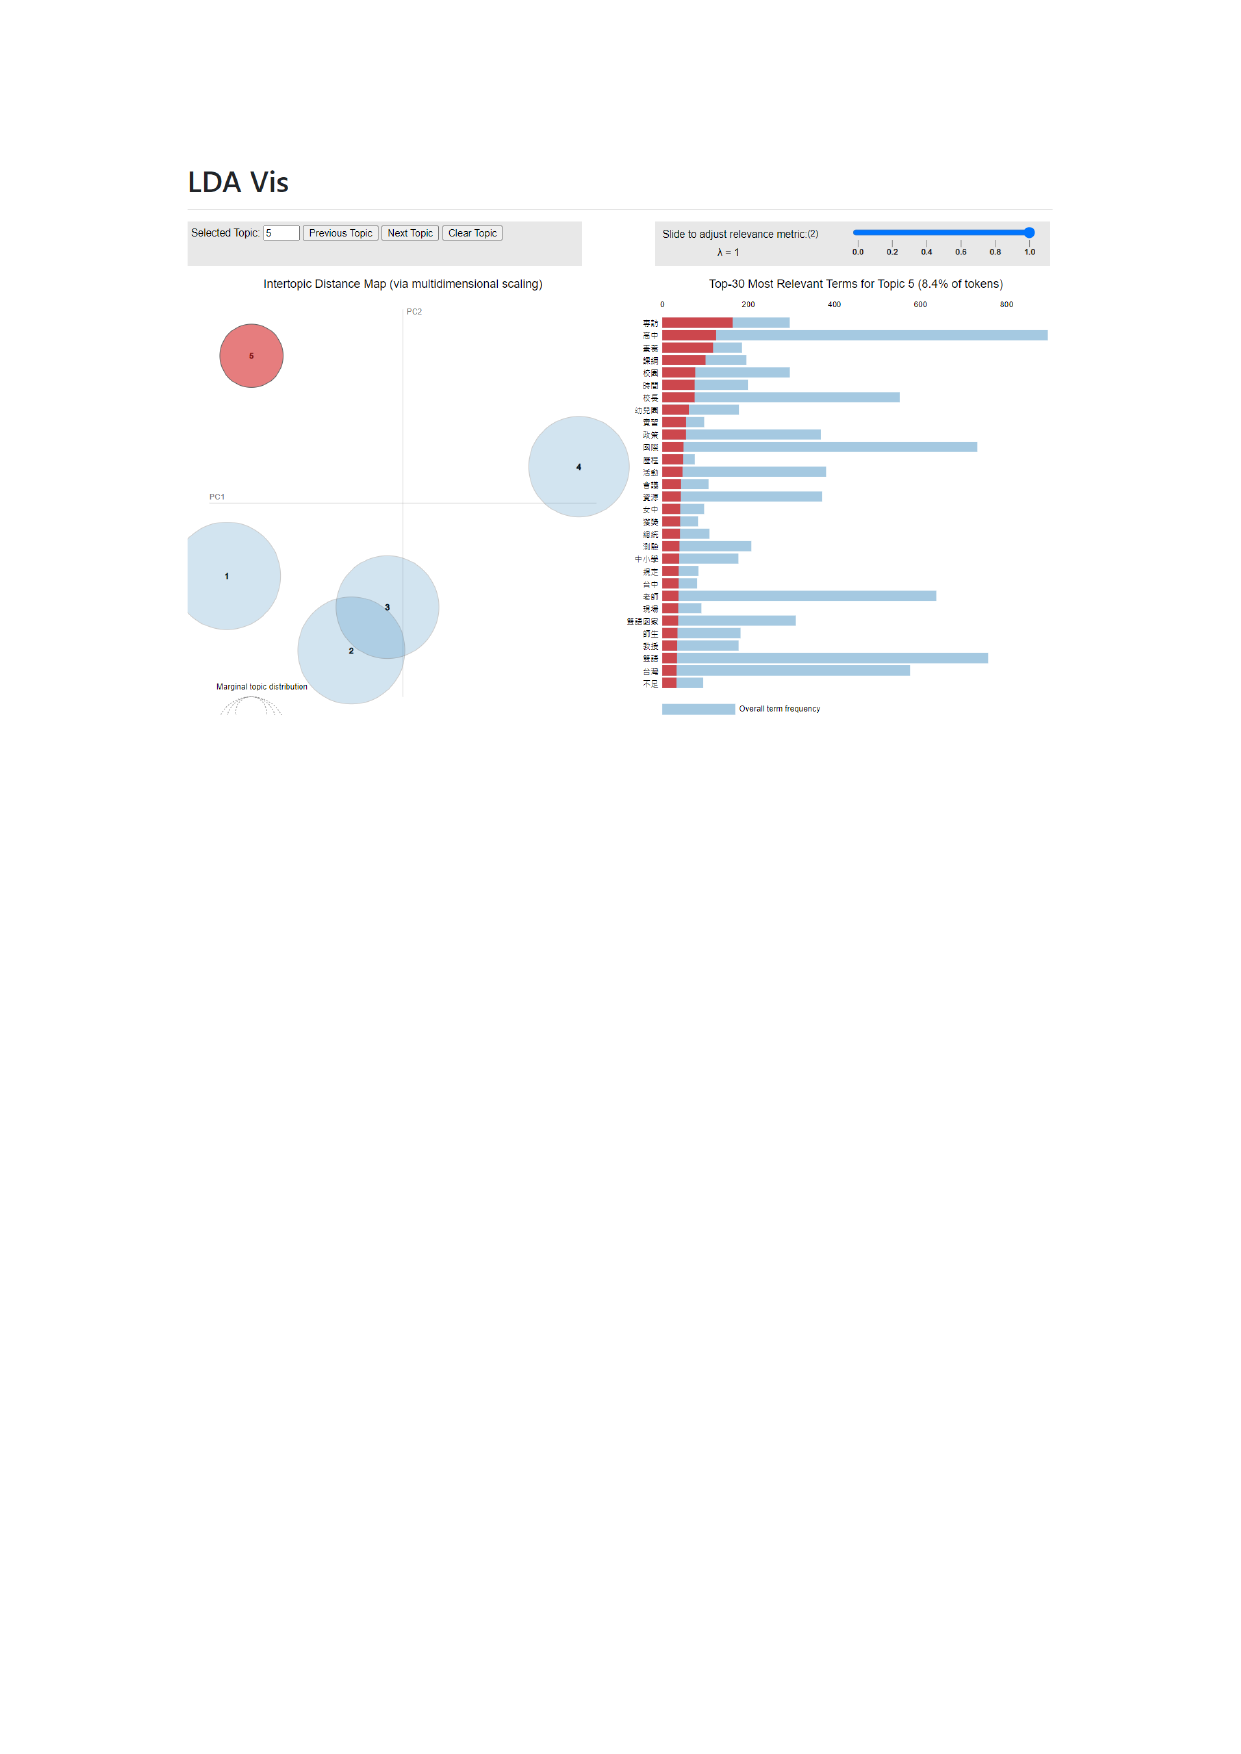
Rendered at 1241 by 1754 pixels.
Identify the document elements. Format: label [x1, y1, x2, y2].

picture [187, 164, 1053, 715]
